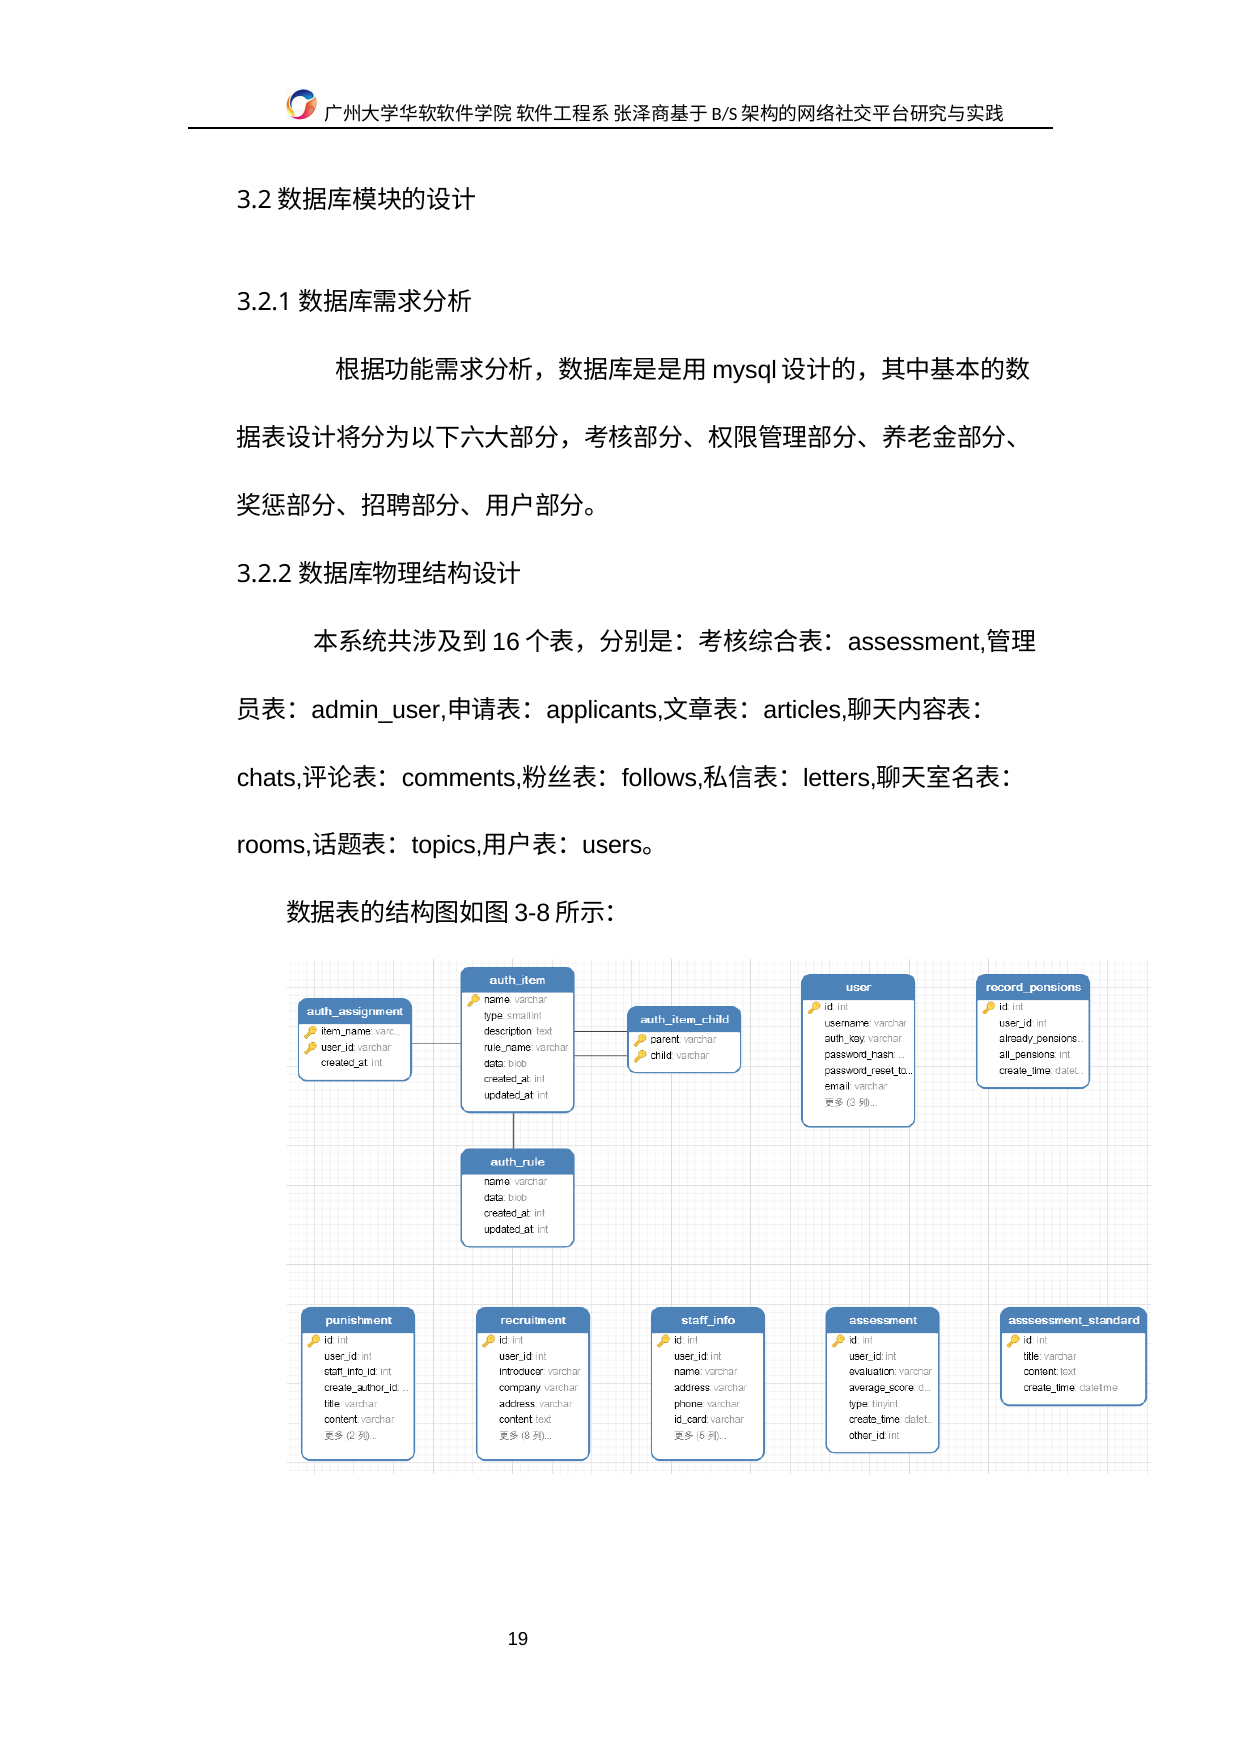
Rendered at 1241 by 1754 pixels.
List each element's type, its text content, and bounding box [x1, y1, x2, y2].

text 本系统共涉及到16个表，分别是：考核综合表：assessment,管理员表：admin_user,申请表：applicants,文章表：articles,聊天内容表：chats,评论表：comments,粉丝表：follows,私信表：letters,聊天室名表：rooms,话题表：topics,用户表：users。 [237, 605, 1053, 877]
text 根据功能需求分析，数据库是是用mysql设计的，其中基本的数据表设计将分为以下六大部分，考核部分、权限管理部分、养老金部分、奖惩部分、招聘部分、用户部分。 [237, 334, 1053, 537]
text 3.2 数据库模块的设计 [237, 164, 1053, 232]
picture [286, 959, 1152, 1474]
text 3.2.1 数据库需求分析 [237, 266, 1053, 334]
picture [286, 88, 320, 120]
text 数据表的结构图如图3-8所示： [237, 877, 1053, 945]
text 3.2.2 数据库物理结构设计 [237, 537, 1053, 605]
